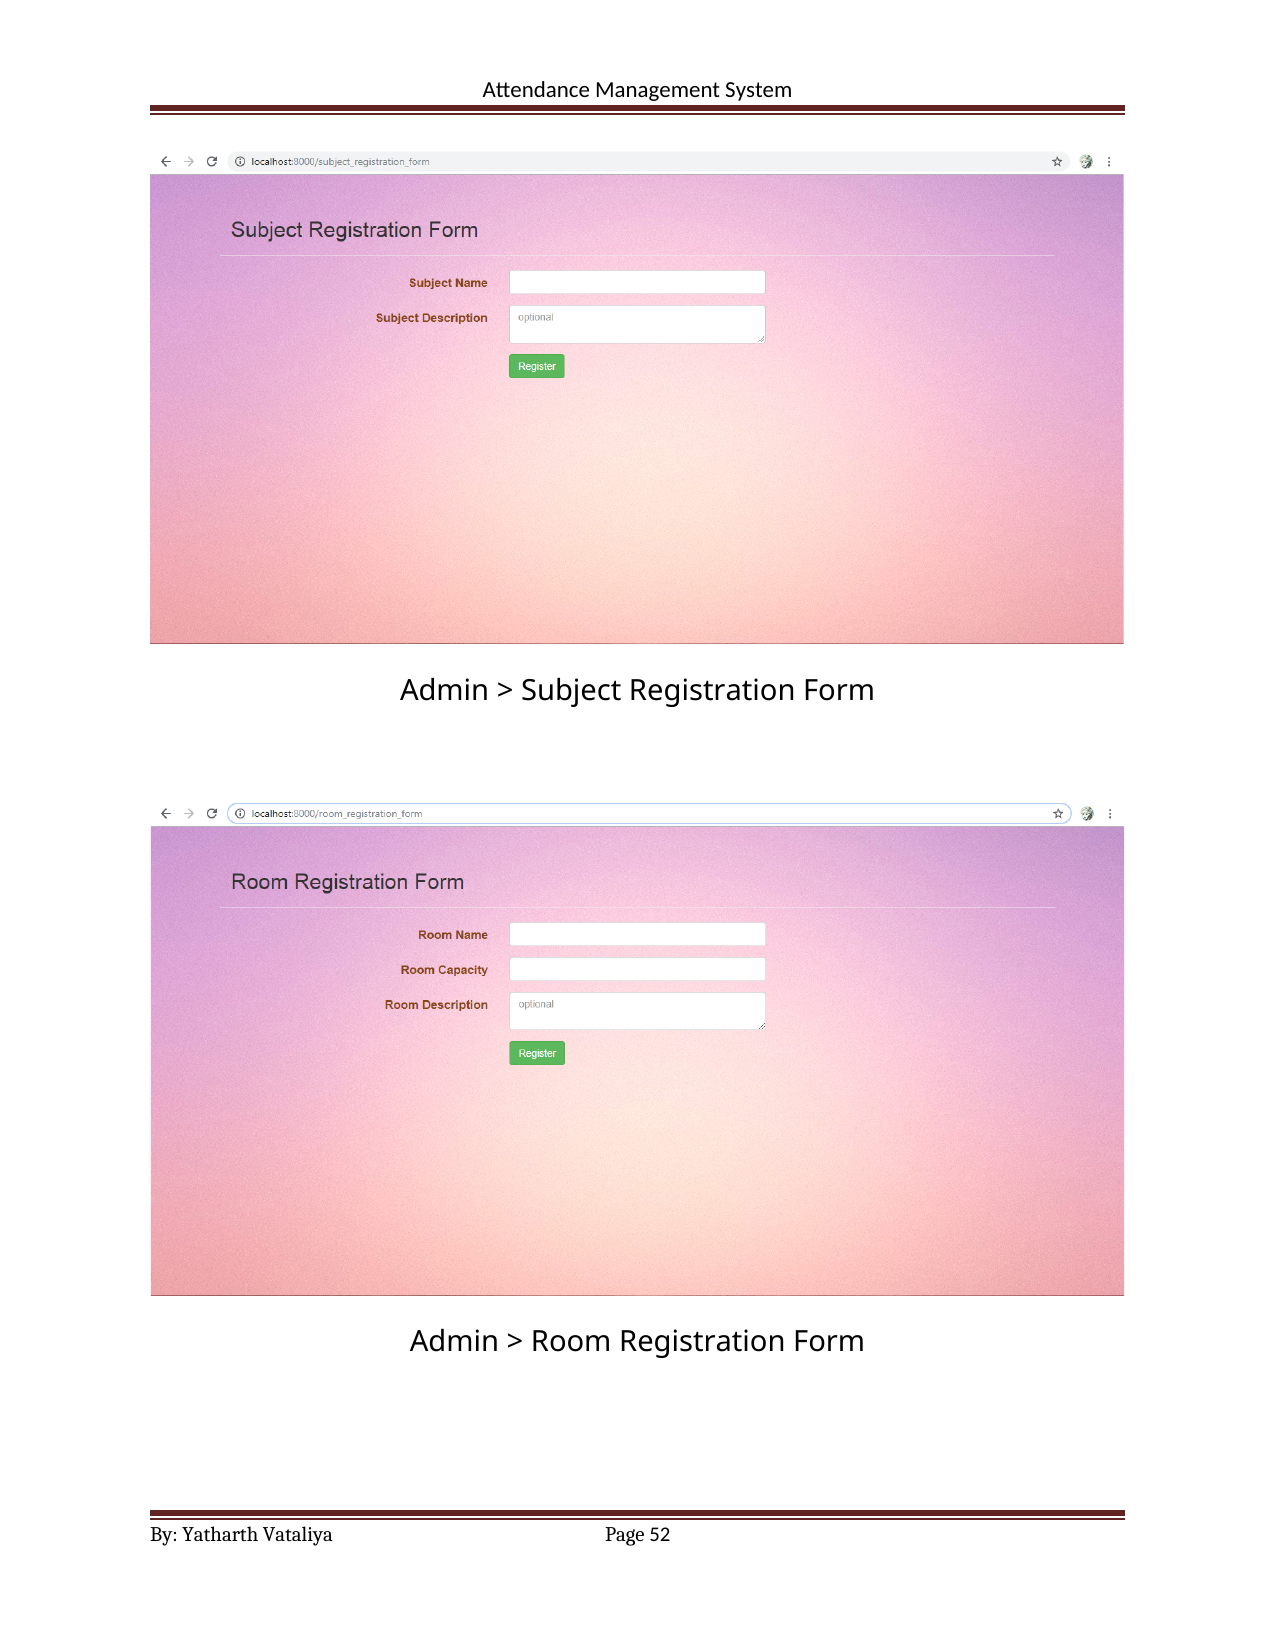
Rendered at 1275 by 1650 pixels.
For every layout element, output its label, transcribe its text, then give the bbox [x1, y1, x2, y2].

picture [150, 801, 1125, 1296]
picture [150, 150, 1124, 644]
text Admin > Subject Registration Form [150, 669, 1125, 708]
text Admin > Room Registration Form [150, 1321, 1125, 1360]
